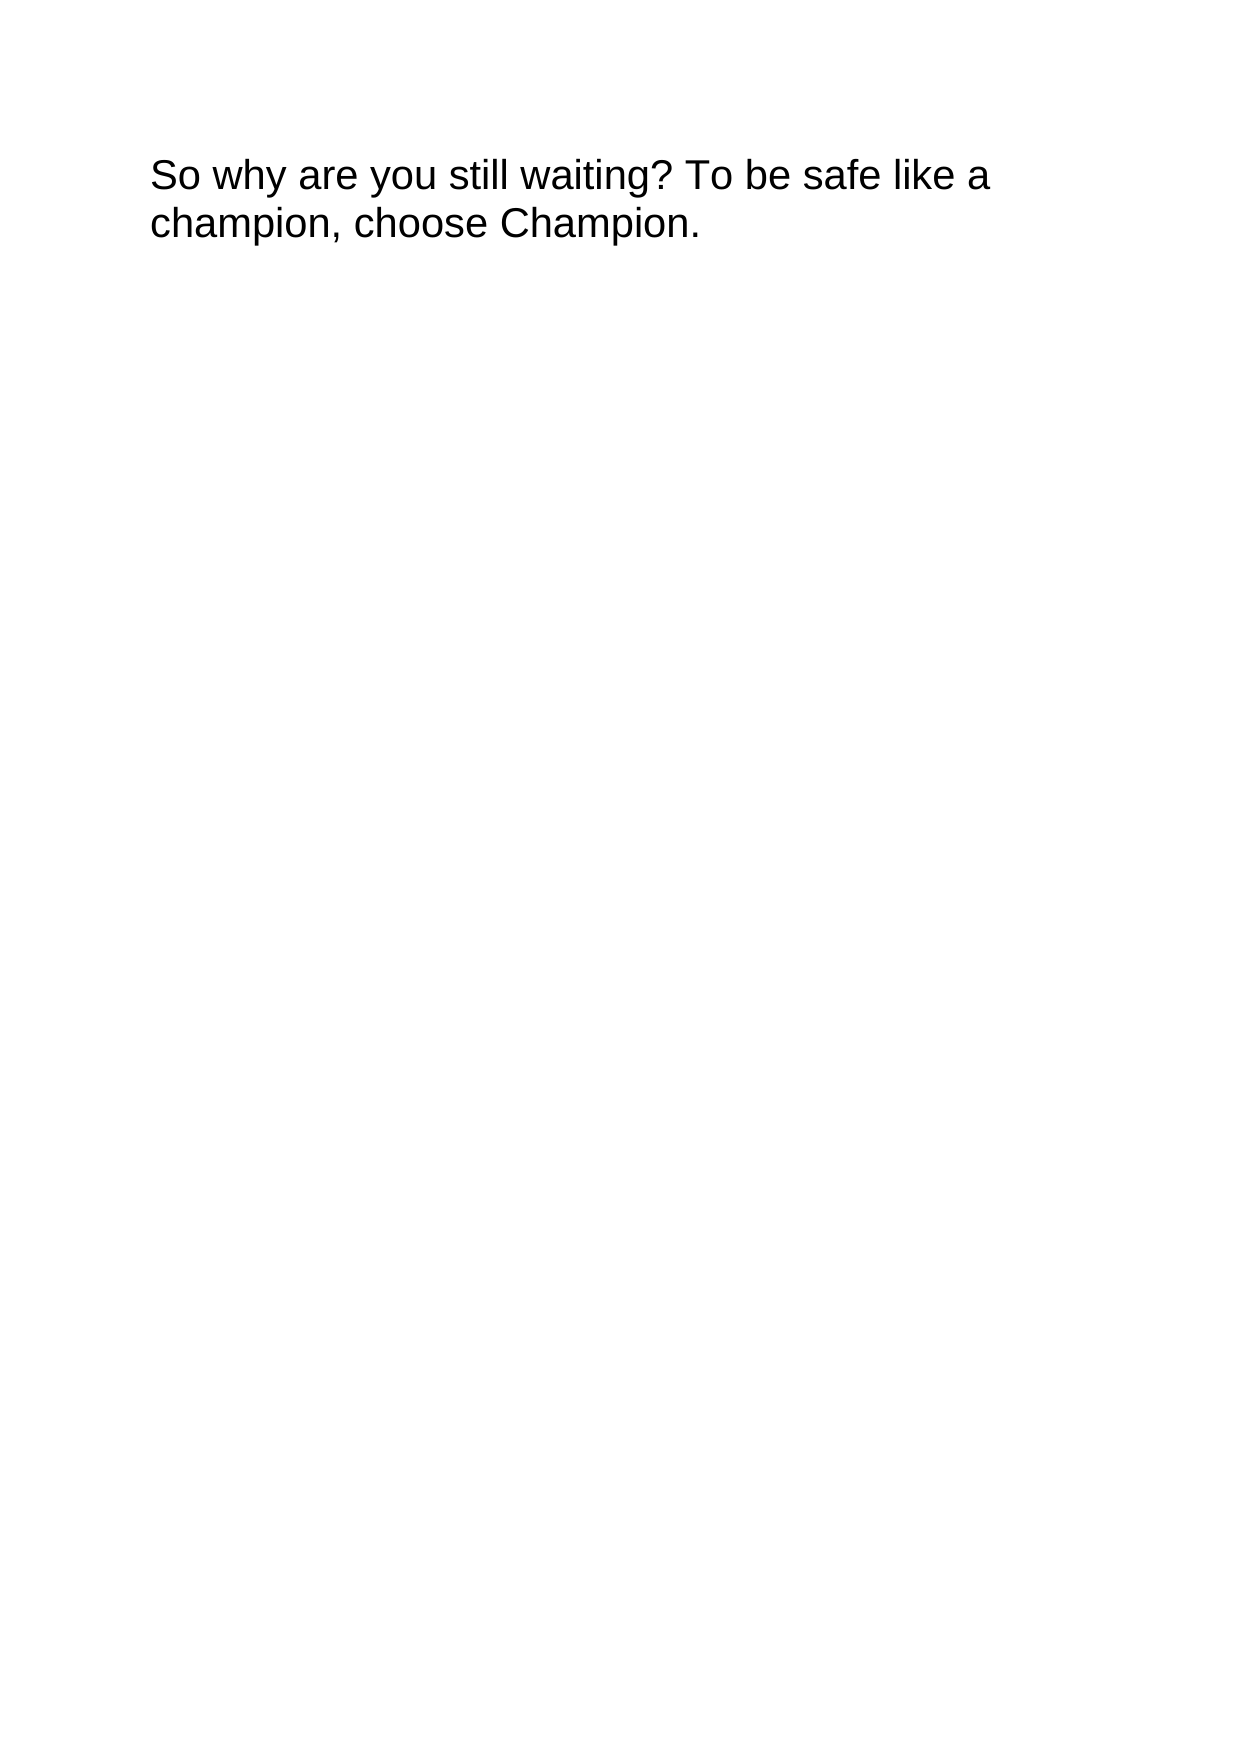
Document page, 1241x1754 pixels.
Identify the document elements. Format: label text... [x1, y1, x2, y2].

subtitle So why are you still waiting? To be safe like a champion, choose Champion. [150, 150, 1090, 246]
